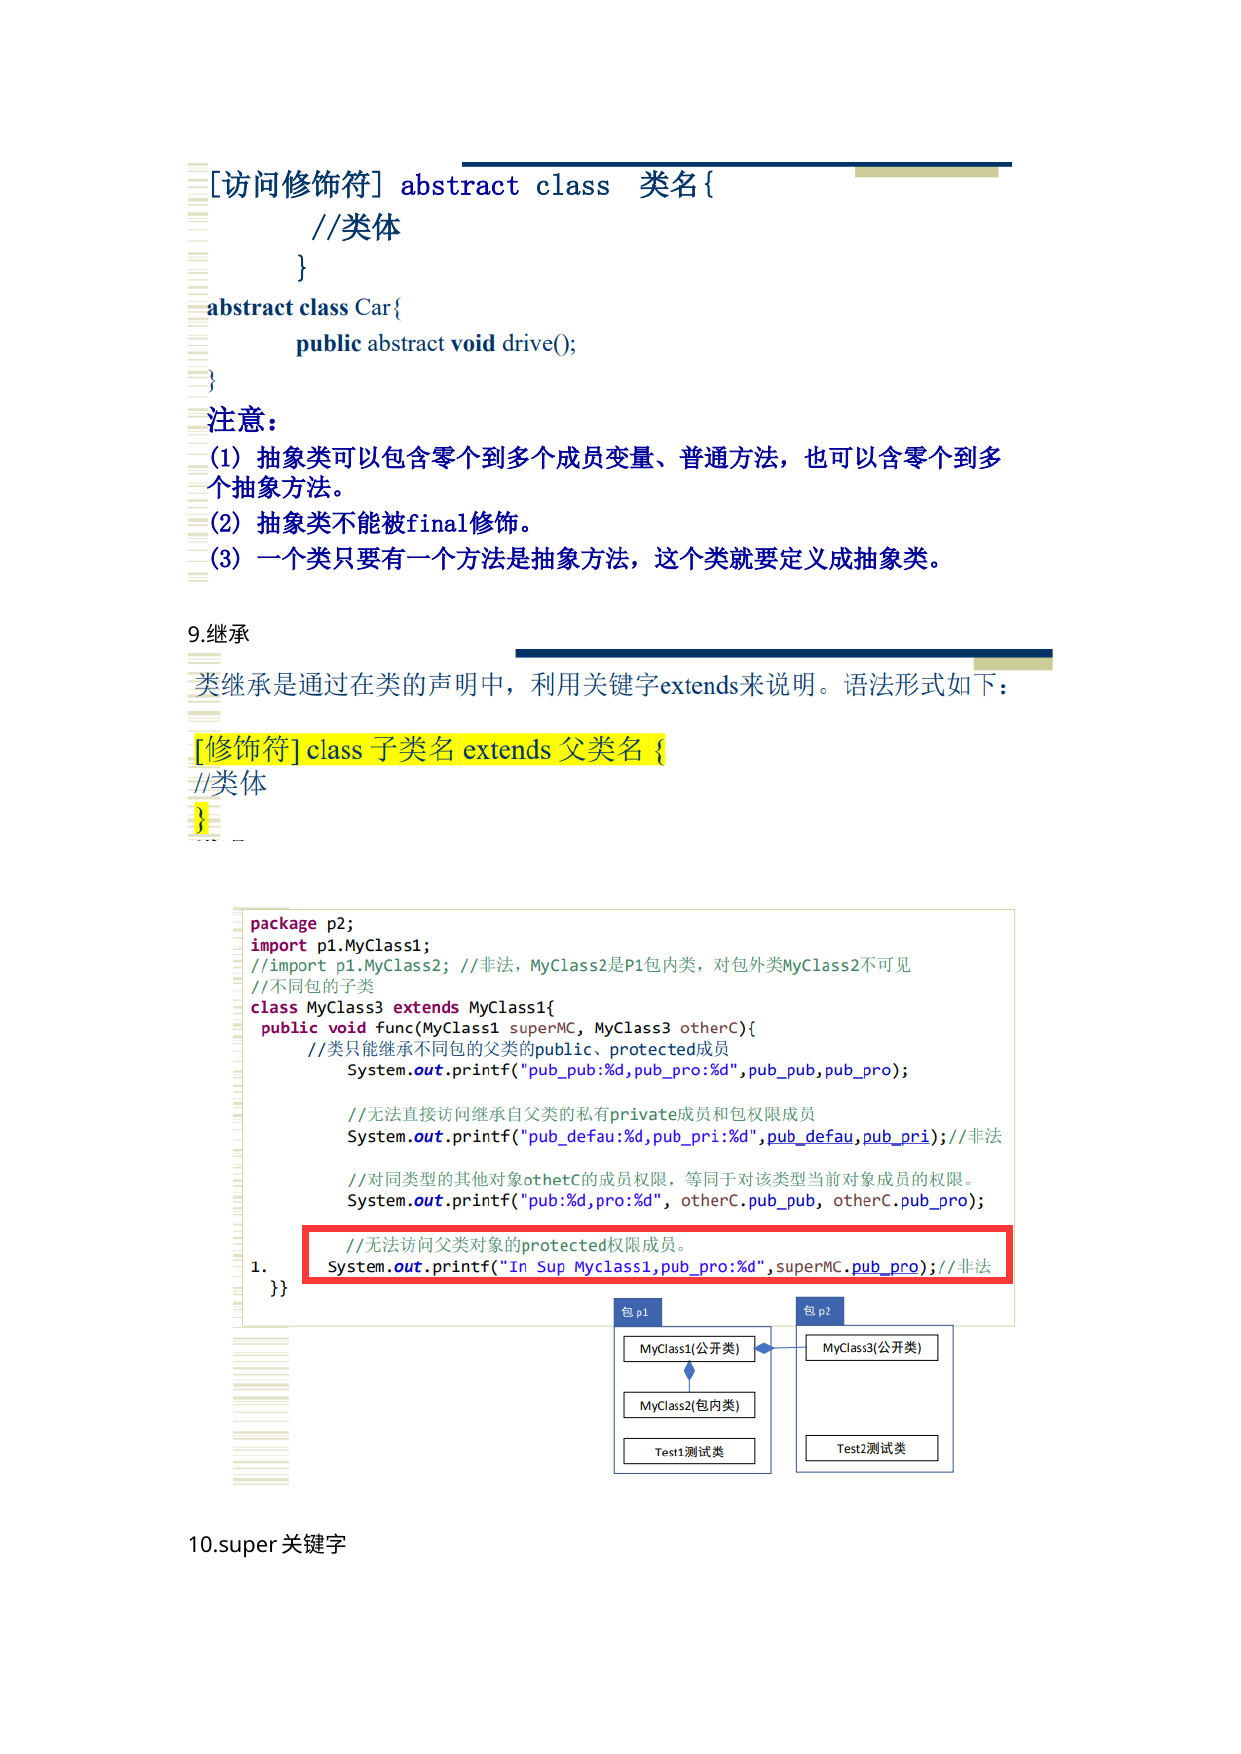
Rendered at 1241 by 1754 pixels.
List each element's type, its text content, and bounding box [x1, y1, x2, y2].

text 10.super关键字 [187, 1527, 1053, 1559]
picture [187, 877, 1053, 1494]
picture [187, 162, 1053, 584]
picture [187, 649, 1053, 841]
text 9.继承 [187, 617, 1053, 649]
